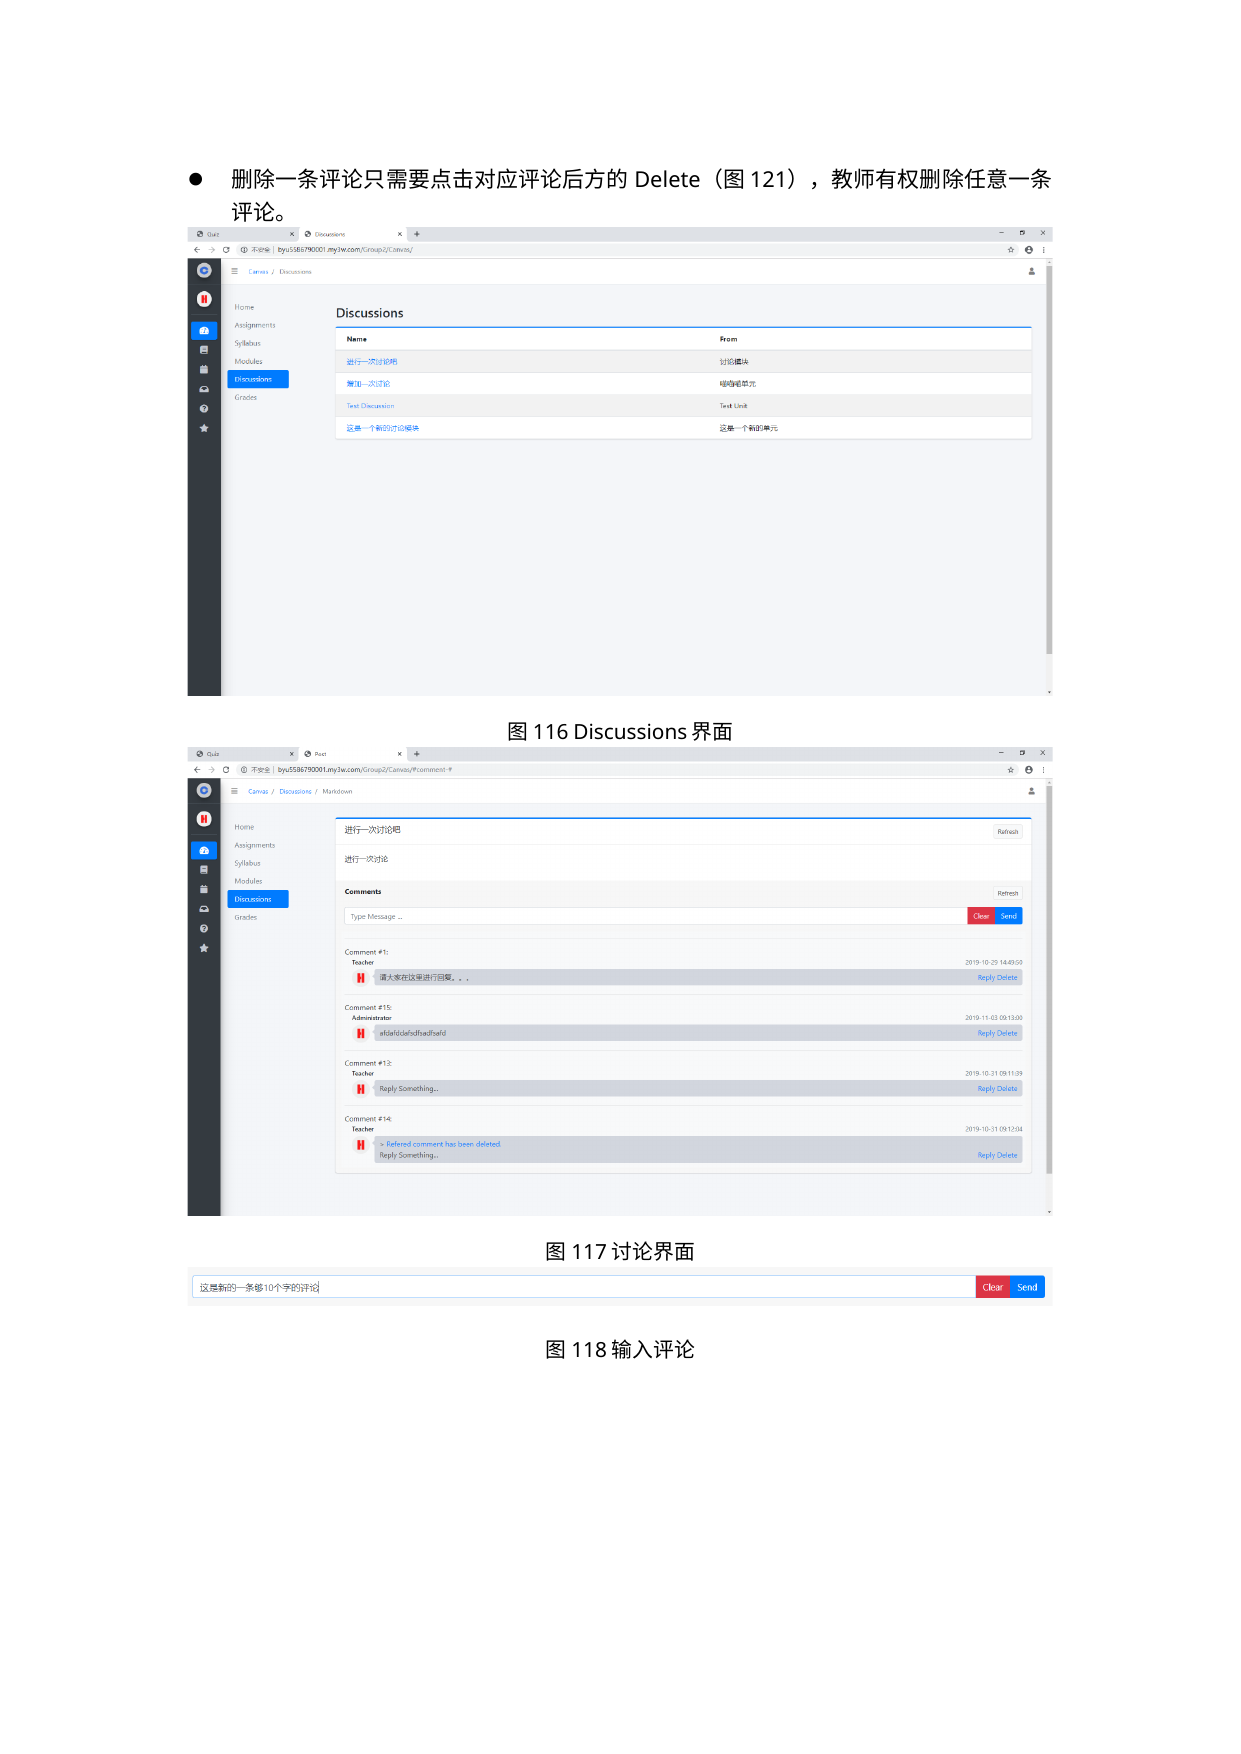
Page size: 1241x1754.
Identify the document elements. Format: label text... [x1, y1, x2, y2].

picture [187, 747, 1053, 1216]
picture [187, 227, 1053, 696]
picture [187, 1267, 1053, 1306]
text 图 118 输入评论 [187, 1332, 1053, 1364]
text 图 116 Discussions界面 [187, 714, 1053, 747]
list 删除一条评论只需要点击对应评论后方的Delete（图121），教师有权删除任意一条评论。 [187, 162, 1053, 227]
text 图 117 讨论界面 [187, 1234, 1053, 1267]
